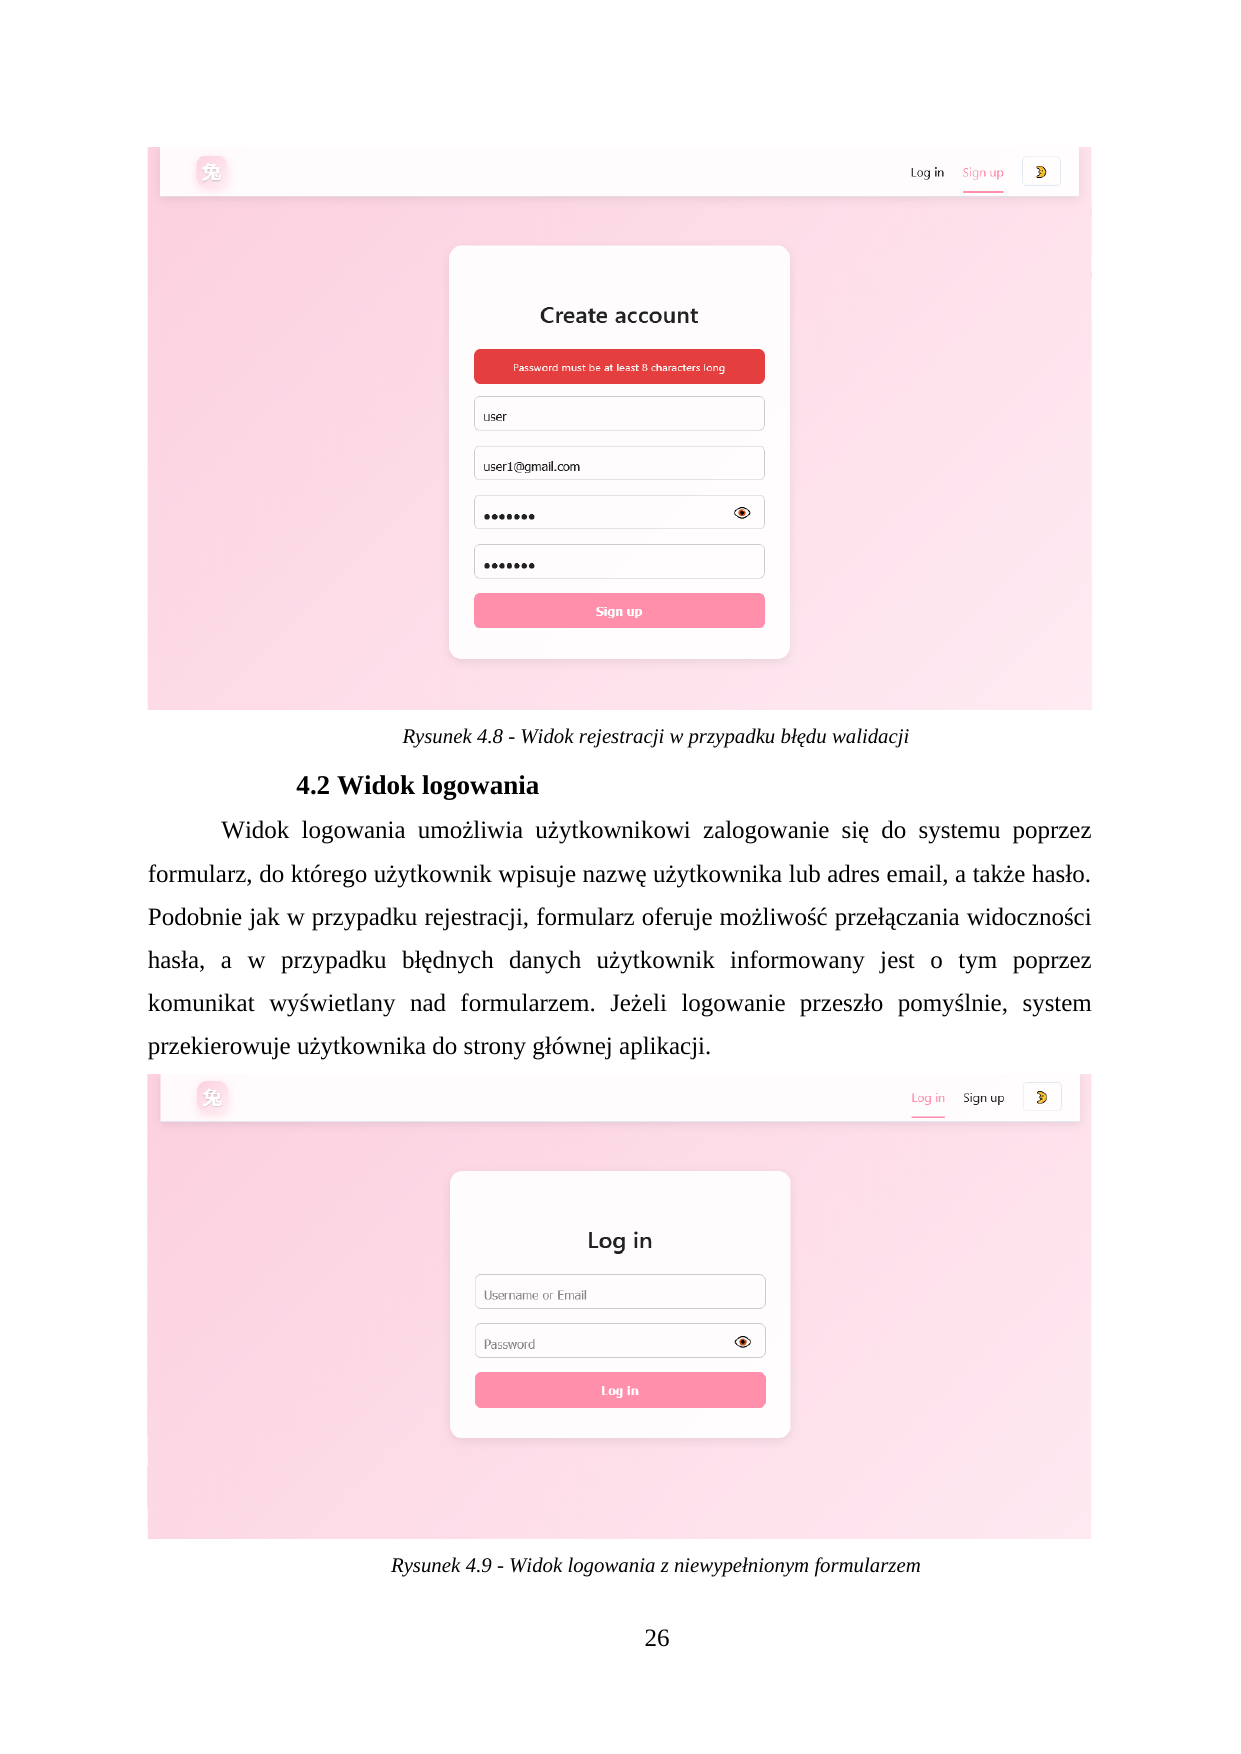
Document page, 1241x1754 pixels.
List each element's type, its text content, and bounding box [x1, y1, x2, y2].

text Widok logowania umożliwia użytkownikowi zalogowanie się do systemu poprzez formularz, do którego użytkownik wpisuje nazwę użytkownika lub adres email, a także hasło. Podobnie jak w przypadku rejestracji, formularz oferuje możliwość przełączania widoczności hasła, a w przypadku błędnych danych użytkownik informowany jest o tym poprzez komunikat wyświetlany nad formularzem. Jeżeli logowanie przeszło pomyślnie, system przekierowuje użytkownika do strony głównej aplikacji. [148, 816, 1093, 1060]
picture [147, 147, 1092, 710]
picture [147, 1074, 1092, 1539]
subtitle Widok logowania [223, 769, 1093, 800]
